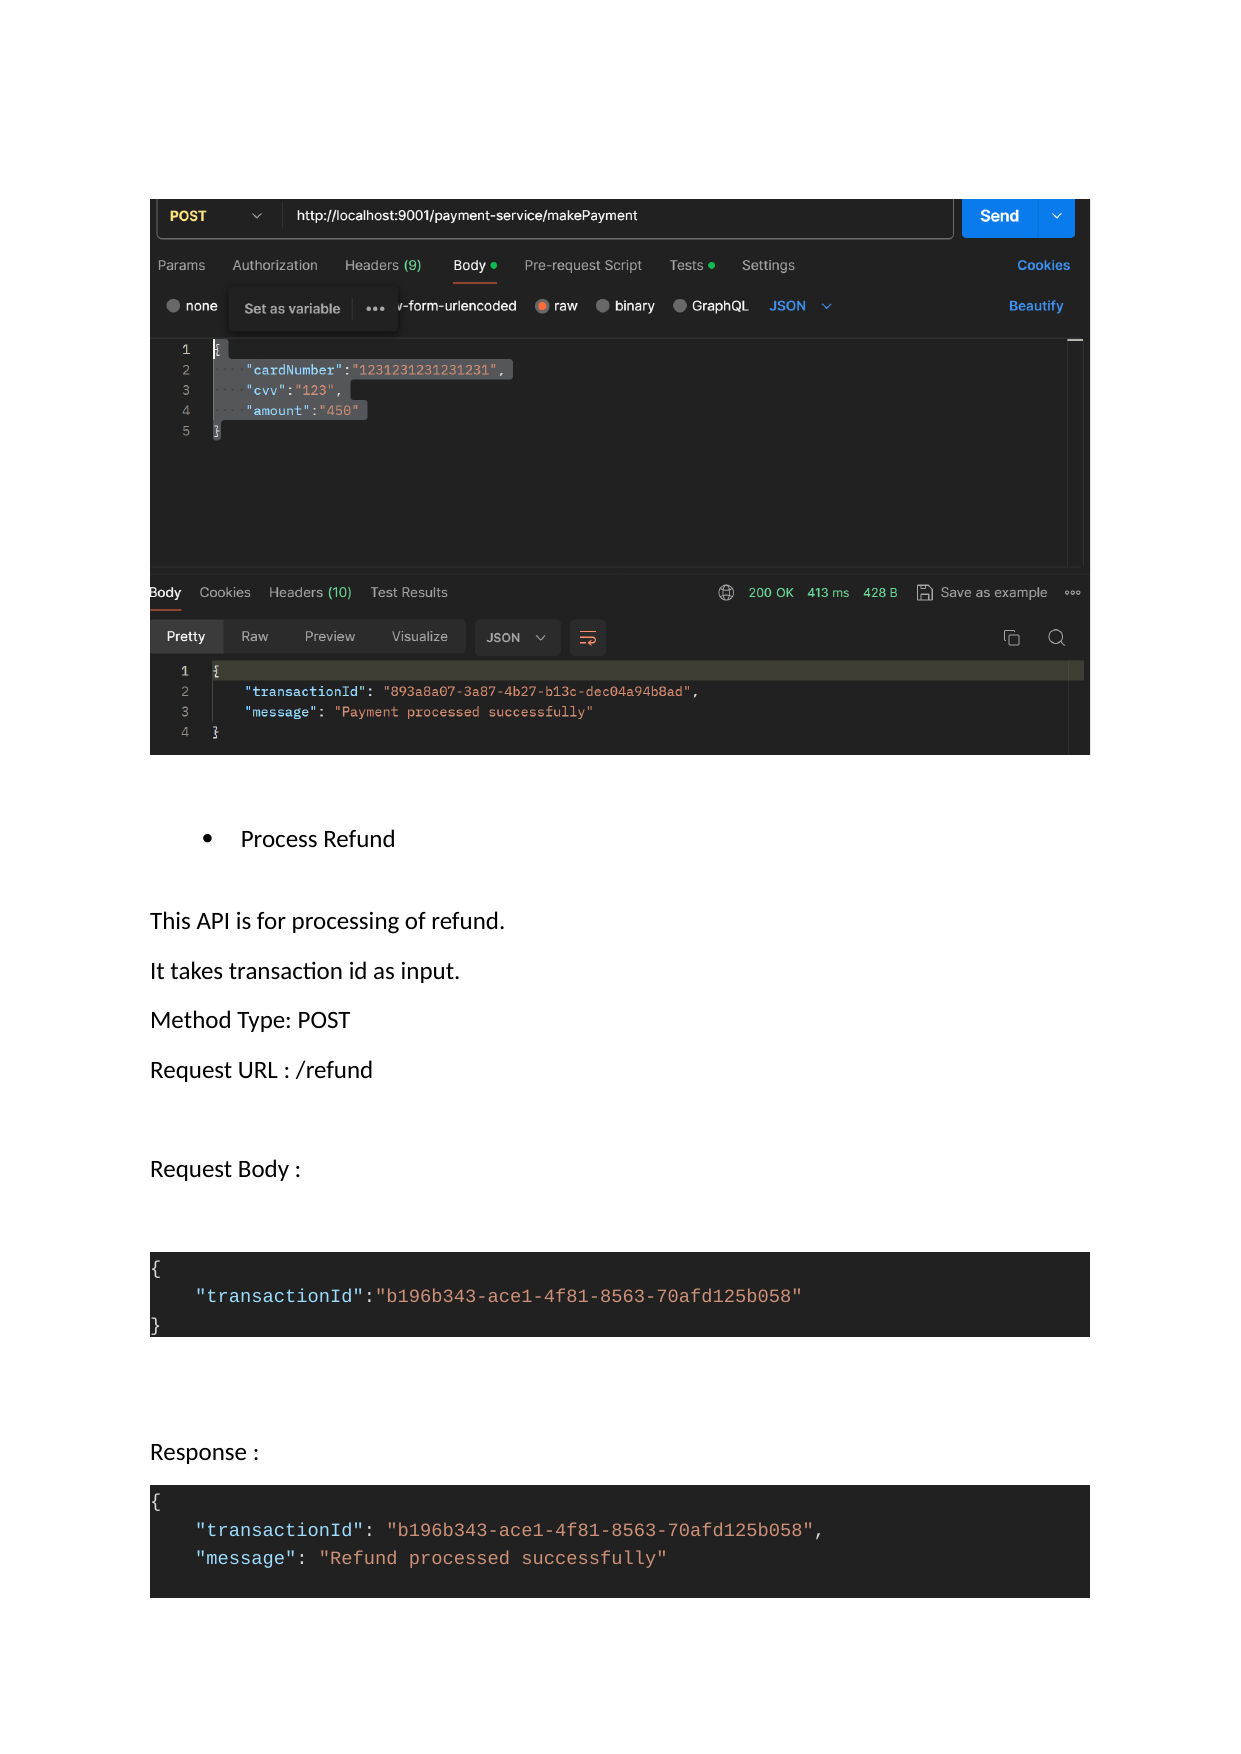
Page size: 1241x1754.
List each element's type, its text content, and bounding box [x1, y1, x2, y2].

text } [150, 1308, 1090, 1337]
text "transactionId": "b196b343-ace1-4f81-8563-70afd125b058", [150, 1513, 1090, 1542]
text "transactionId":"b196b343-ace1-4f81-8563-70afd125b058" [150, 1280, 1090, 1308]
text Request URL : /refund [150, 1054, 1090, 1084]
text This API is for processing of refund. [150, 905, 1090, 936]
text "message": "Refund processed successfully" [150, 1542, 1090, 1570]
text { [150, 1252, 1090, 1280]
list Process Refund [203, 823, 1090, 853]
text Response : [150, 1436, 1090, 1466]
text Method Type: POST [150, 1004, 1090, 1035]
text It takes transaction id as input. [150, 955, 1090, 985]
picture [150, 199, 1091, 755]
text { [150, 1485, 1090, 1513]
text Request Body : [150, 1153, 1090, 1184]
